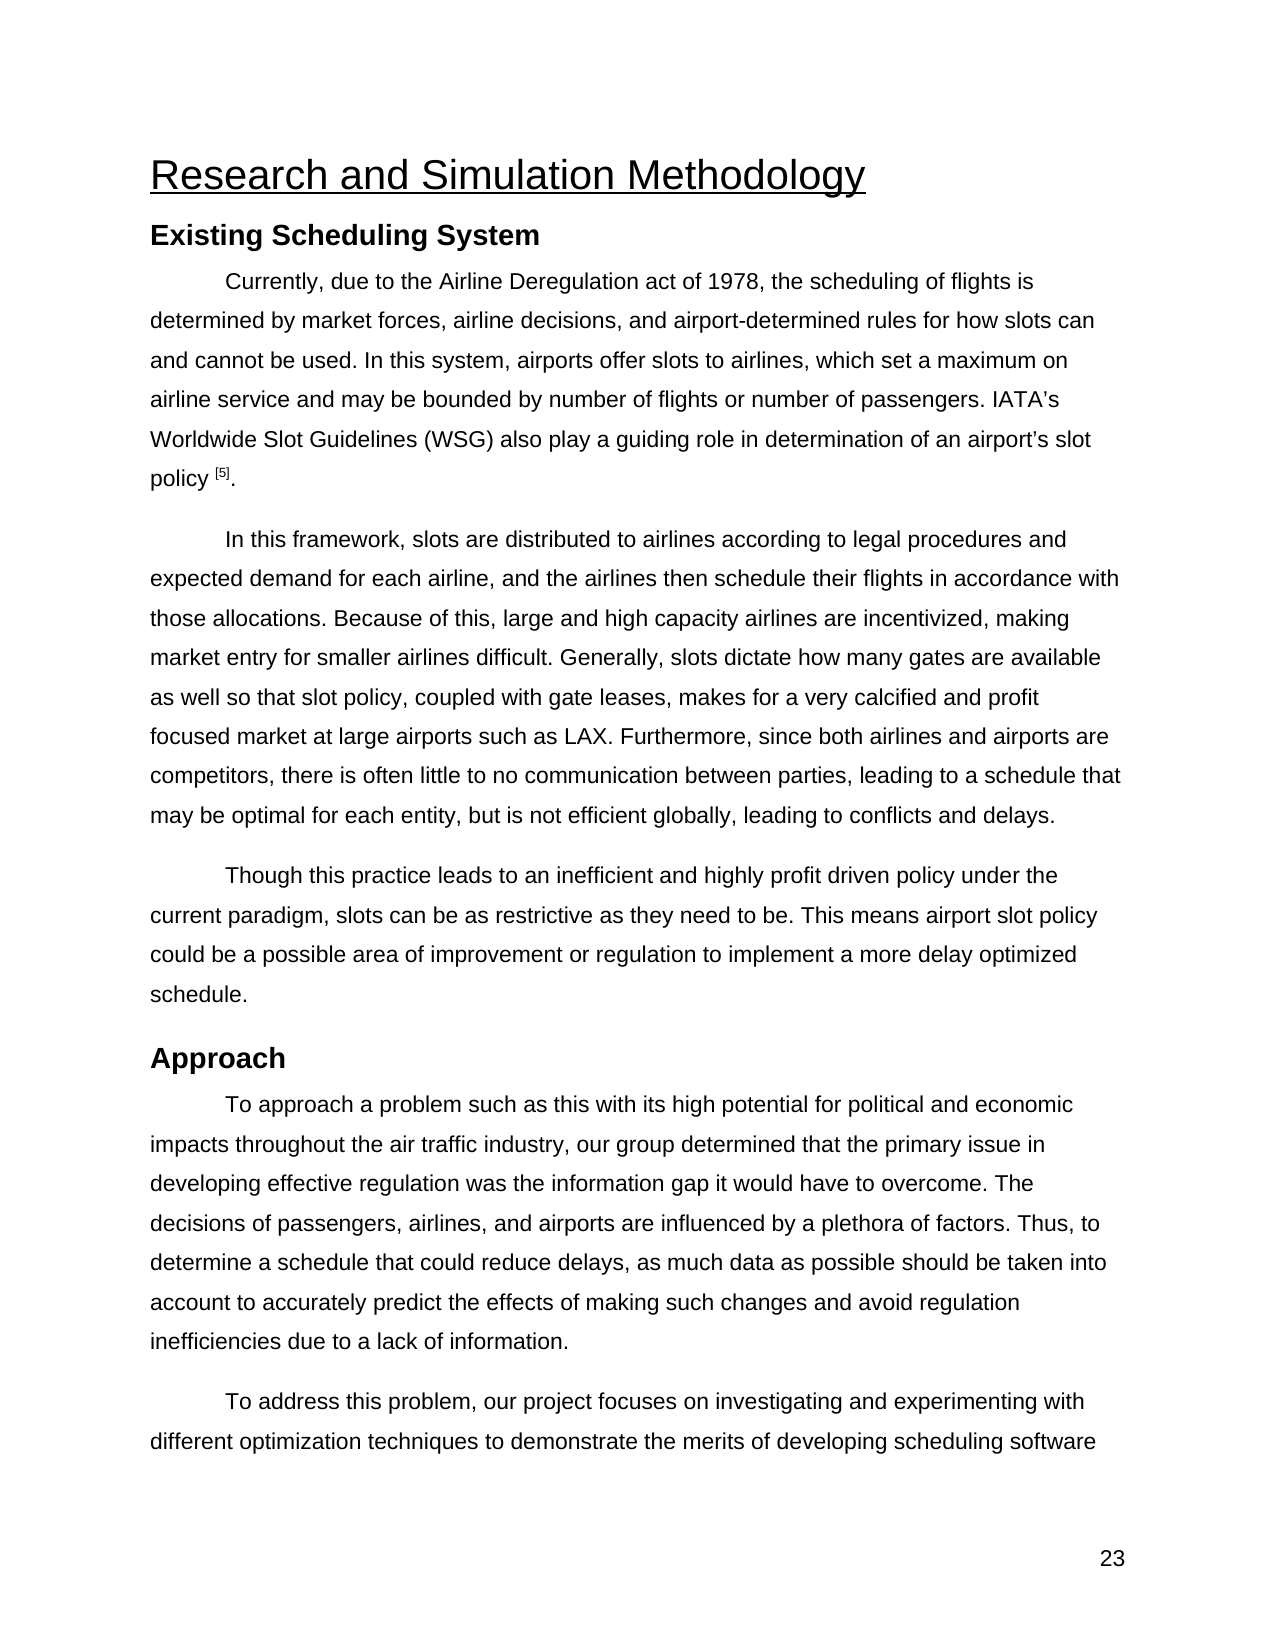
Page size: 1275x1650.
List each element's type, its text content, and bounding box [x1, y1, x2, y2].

text In this framework, slots are distributed to airlines according to legal procedures and expected demand for each airline, and the airlines then schedule their flights in accordance with those allocations. Because of this, large and high capacity airlines are incentivized, making market entry for smaller airlines difficult. Generally, slots dictate how many gates are available as well so that slot policy, coupled with gate leases, makes for a very calcified and profit focused market at large airports such as LAX. Furthermore, since both airlines and airports are competitors, there is often little to no communication between parties, leading to a schedule that may be optimal for each entity, but is not efficient globally, leading to conflicts and delays. [150, 526, 1125, 828]
subtitle Existing Scheduling System [150, 218, 1125, 251]
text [150, 1388, 1125, 1454]
text To approach a problem such as this with its high potential for political and economic impacts throughout the air traffic industry, our group determined that the primary issue in developing effective regulation was the information gap it would have to overcome. The decisions of passengers, airlines, and airports are influenced by a plethora of factors. Thus, to determine a schedule that could reduce delays, as much data as possible should be taken into account to accurately predict the effects of making such changes and avoid regulation inefficiencies due to a lack of information. [150, 1091, 1125, 1354]
subtitle Research and Simulation Methodology [150, 150, 1125, 198]
subtitle Approach [150, 1041, 1125, 1074]
text Currently, due to the Airline Deregulation act of 1978, the scheduling of flights is determined by market forces, airline decisions, and airport-determined rules for how slots can and cannot be used. In this system, airports offer slots to airlines, which set a maximum on airline service and may be bounded by number of flights or number of passengers. IATA’s Worldwide Slot Guidelines (WSG) also play a guiding role in determination of an airport’s slot policy [5]. [150, 268, 1125, 492]
text Though this practice leads to an inefficient and highly profit driven policy under the current paradigm, slots can be as restrictive as they need to be. This means airport slot policy could be a possible area of improvement or regulation to implement a more delay optimized schedule. [150, 862, 1125, 1007]
